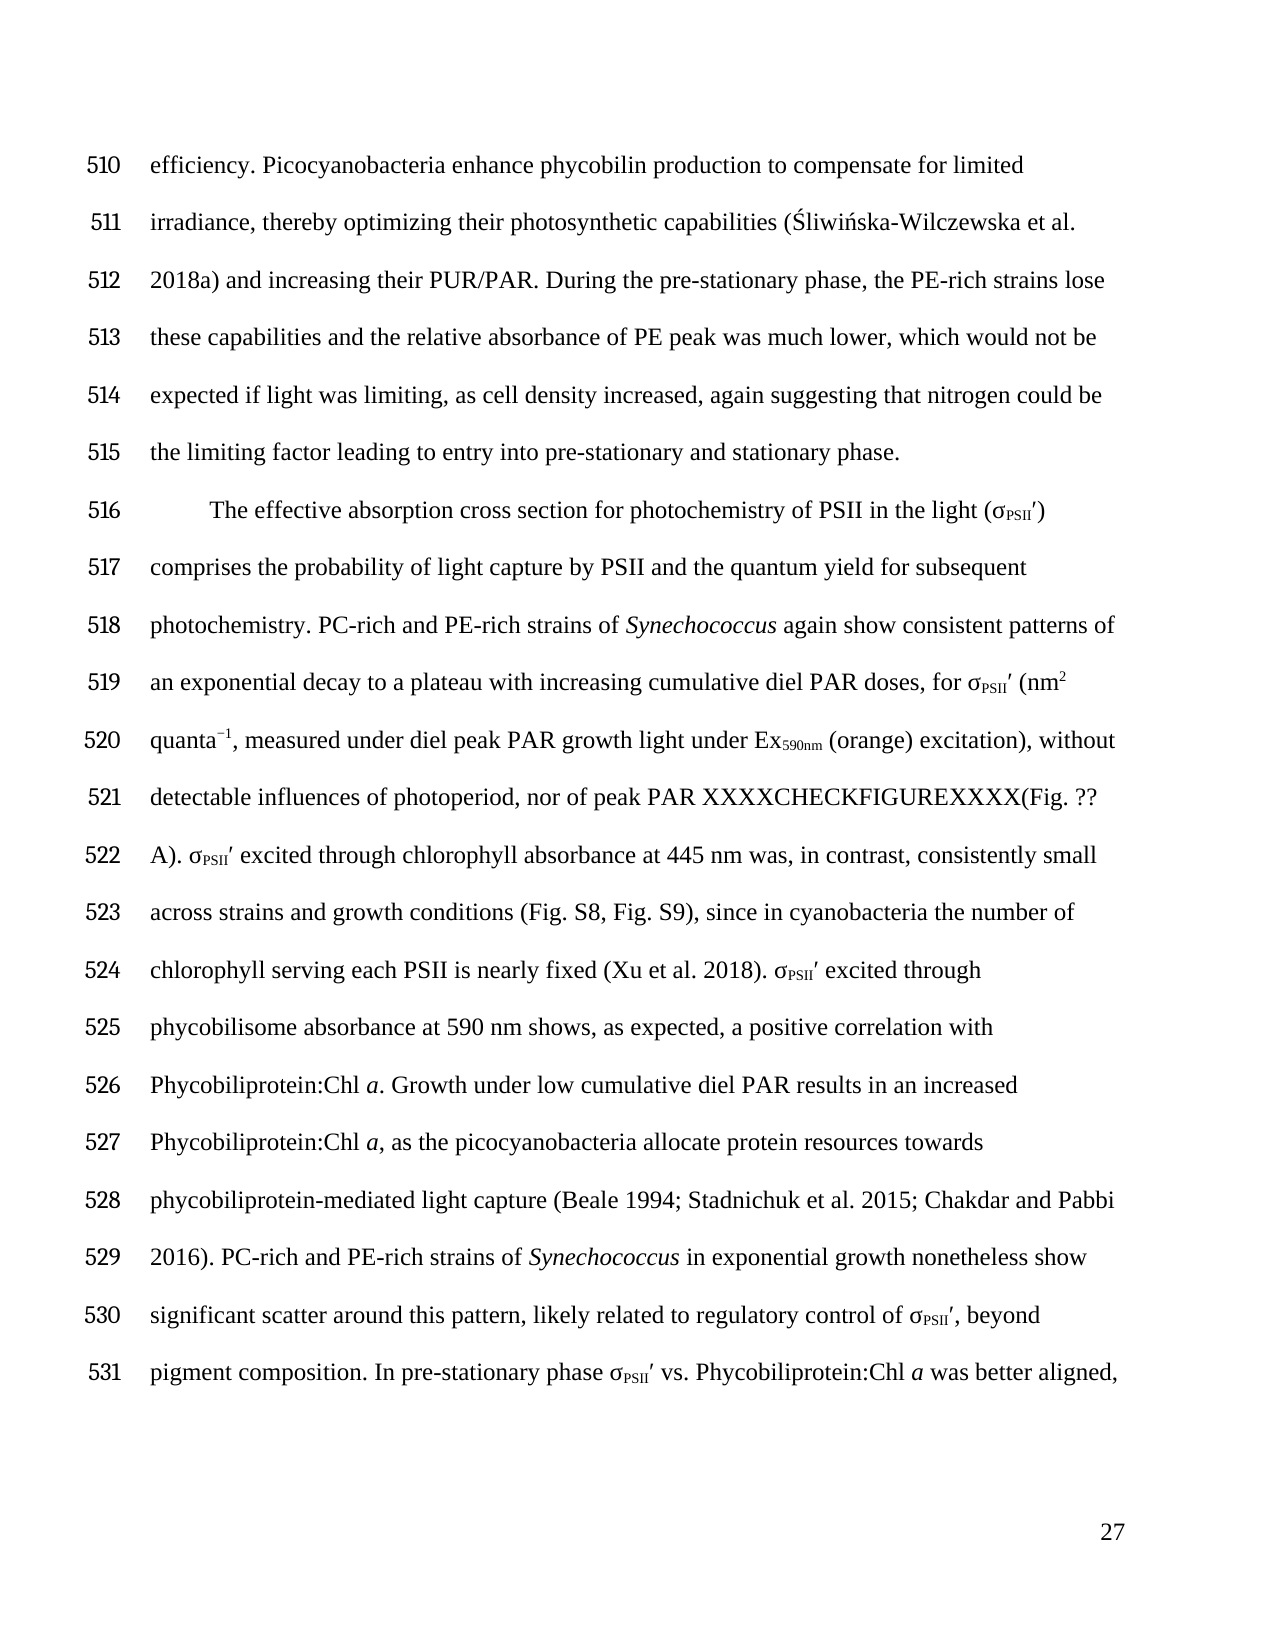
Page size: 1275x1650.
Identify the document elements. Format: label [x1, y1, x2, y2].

text [150, 495, 1125, 1386]
text [150, 150, 1125, 466]
